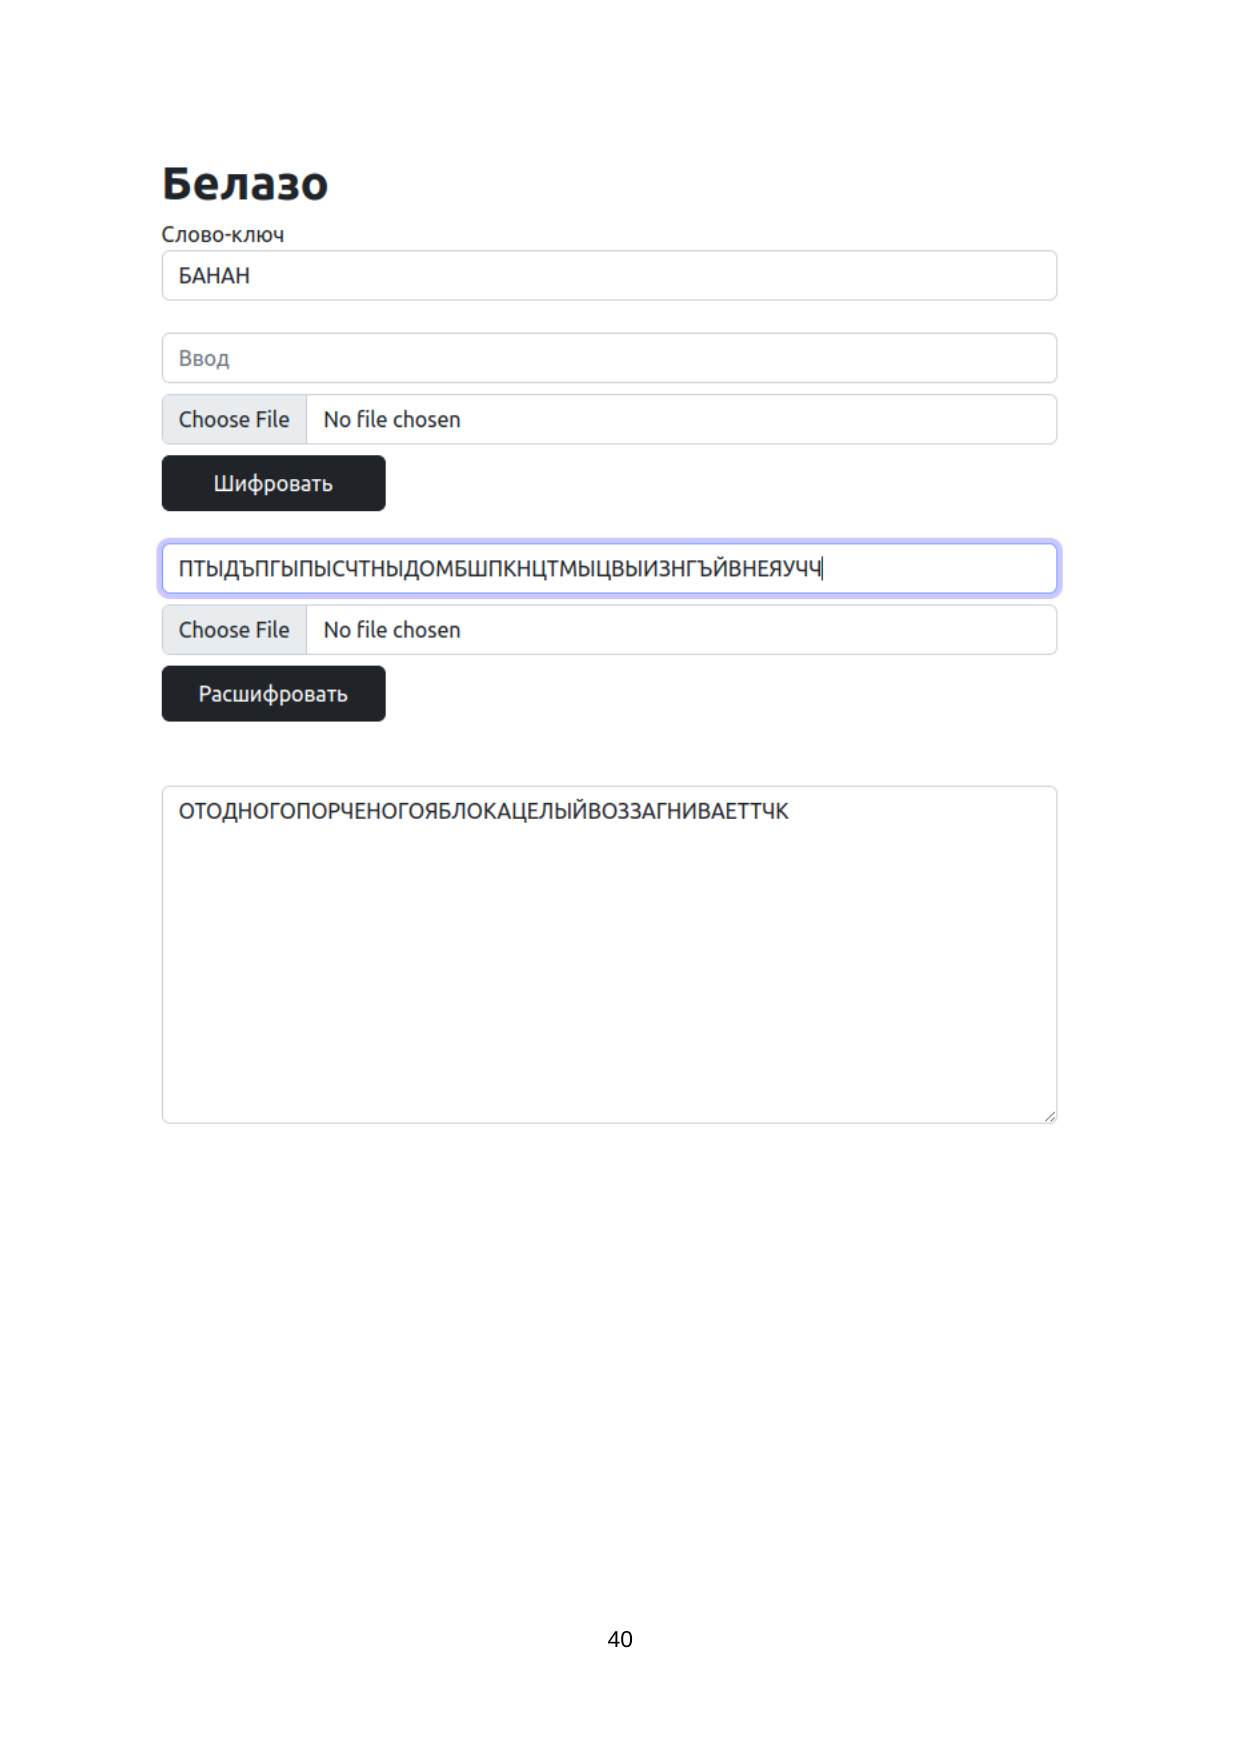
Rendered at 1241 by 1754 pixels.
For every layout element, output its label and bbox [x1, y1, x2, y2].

picture [150, 150, 1091, 1148]
